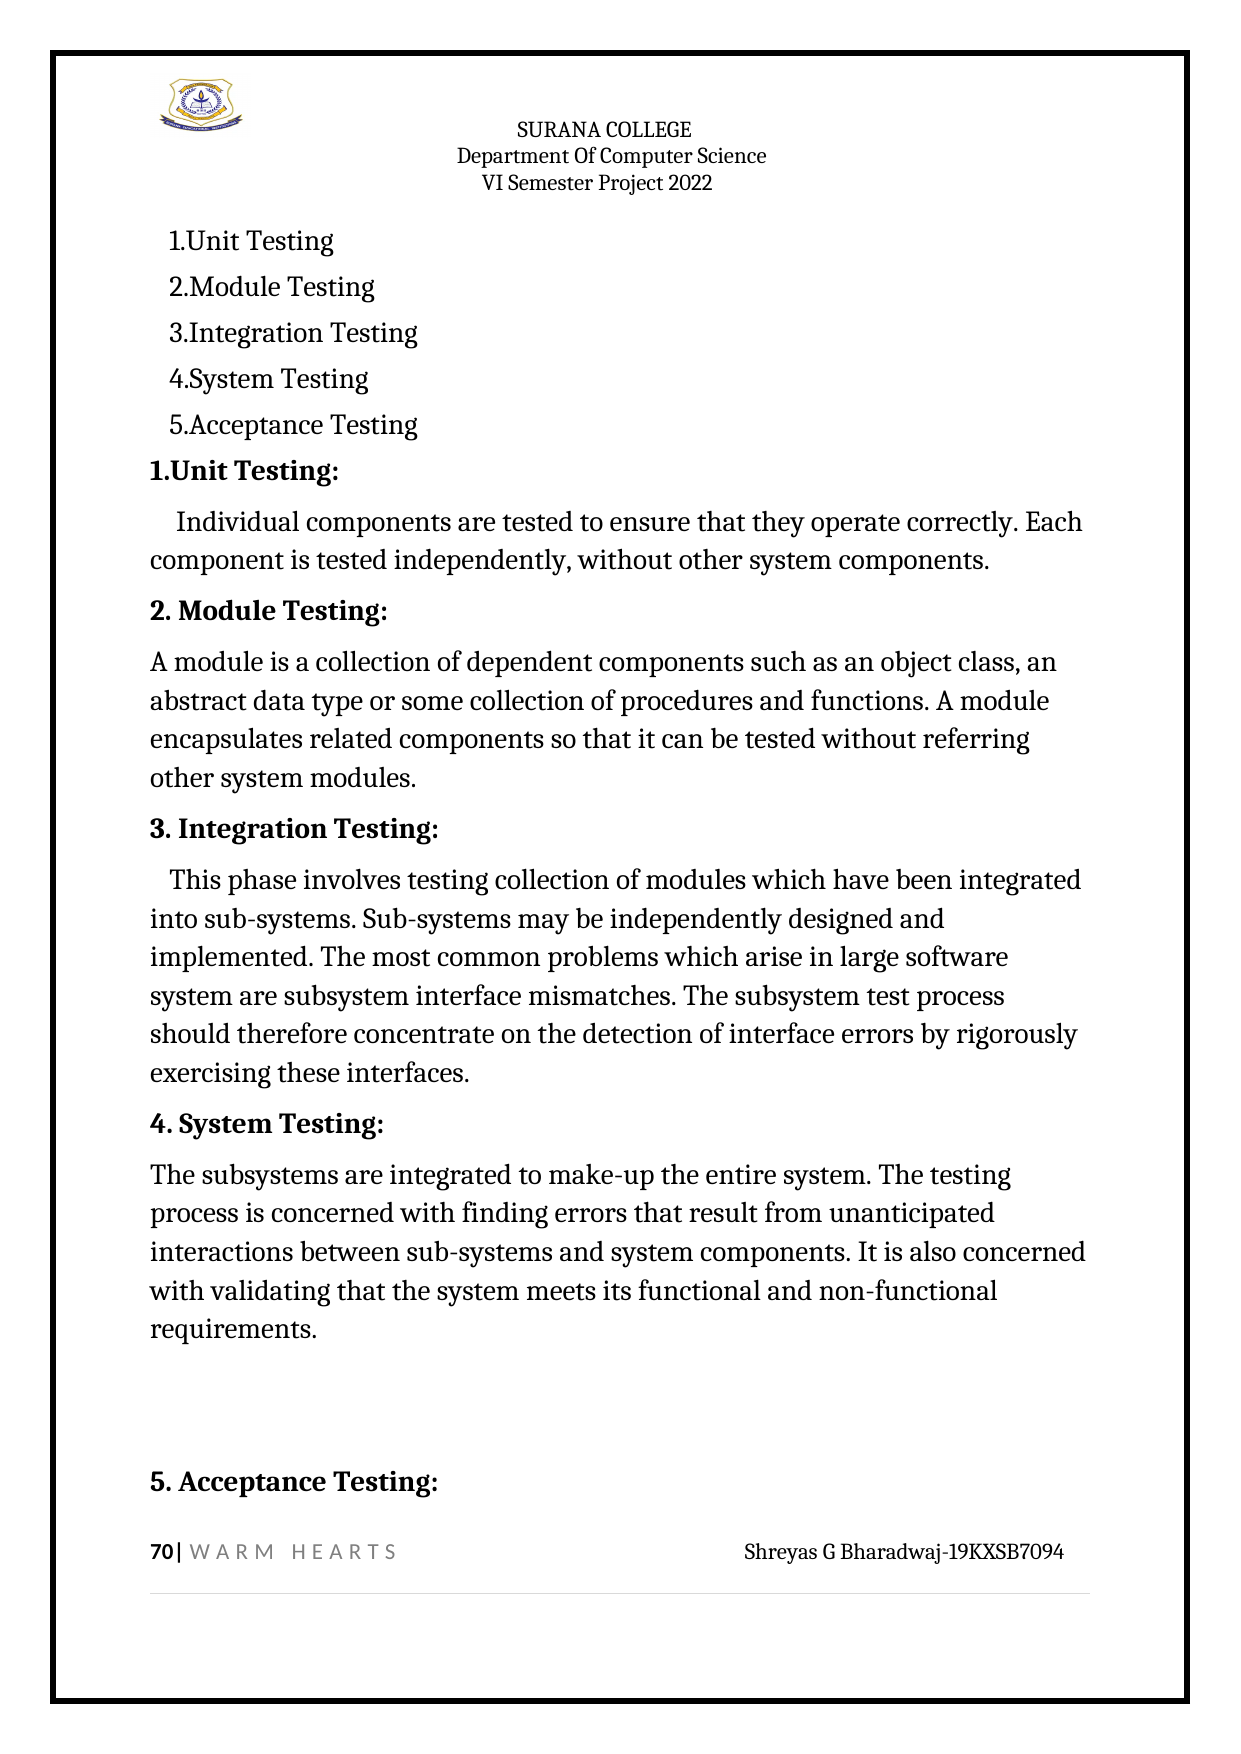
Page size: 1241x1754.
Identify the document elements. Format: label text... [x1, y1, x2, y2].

text 3. Integration Testing: [150, 812, 1090, 846]
text 2. Module Testing: [150, 594, 1090, 628]
text 2.Module Testing [150, 270, 1090, 303]
text Individual components are tested to ensure that they operate correctly. Each component is tested independently, without other system components. [150, 505, 1090, 577]
text 4. System Testing: [150, 1107, 1090, 1141]
text A module is a collection of dependent components such as an object class, an abstract data type or some collection of procedures and functions. A module encapsulates related components so that it can be tested without referring other system modules. [150, 646, 1090, 795]
text 1.Unit Testing: [150, 454, 1090, 487]
text 5.Acceptance Testing [150, 408, 1090, 441]
text This phase involves testing collection of modules which have been integrated into sub-systems. Sub-systems may be independently designed and implemented. The most common problems which arise in large software system are subsystem interface mismatches. The subsystem test process should therefore concentrate on the detection of interface errors by rigorously exercising these interfaces. [150, 863, 1090, 1089]
text 5. Acceptance Testing: [150, 1465, 1090, 1499]
text 1.Unit Testing [150, 224, 1090, 257]
picture [150, 73, 252, 138]
text 3.Integration Testing [150, 316, 1090, 349]
text The subsystems are integrated to make-up the entire system. The testing process is concerned with finding errors that result from unanticipated interactions between sub-systems and system components. It is also concerned with validating that the system meets its functional and non-functional requirements. [150, 1158, 1090, 1346]
text 4.System Testing [150, 362, 1090, 395]
